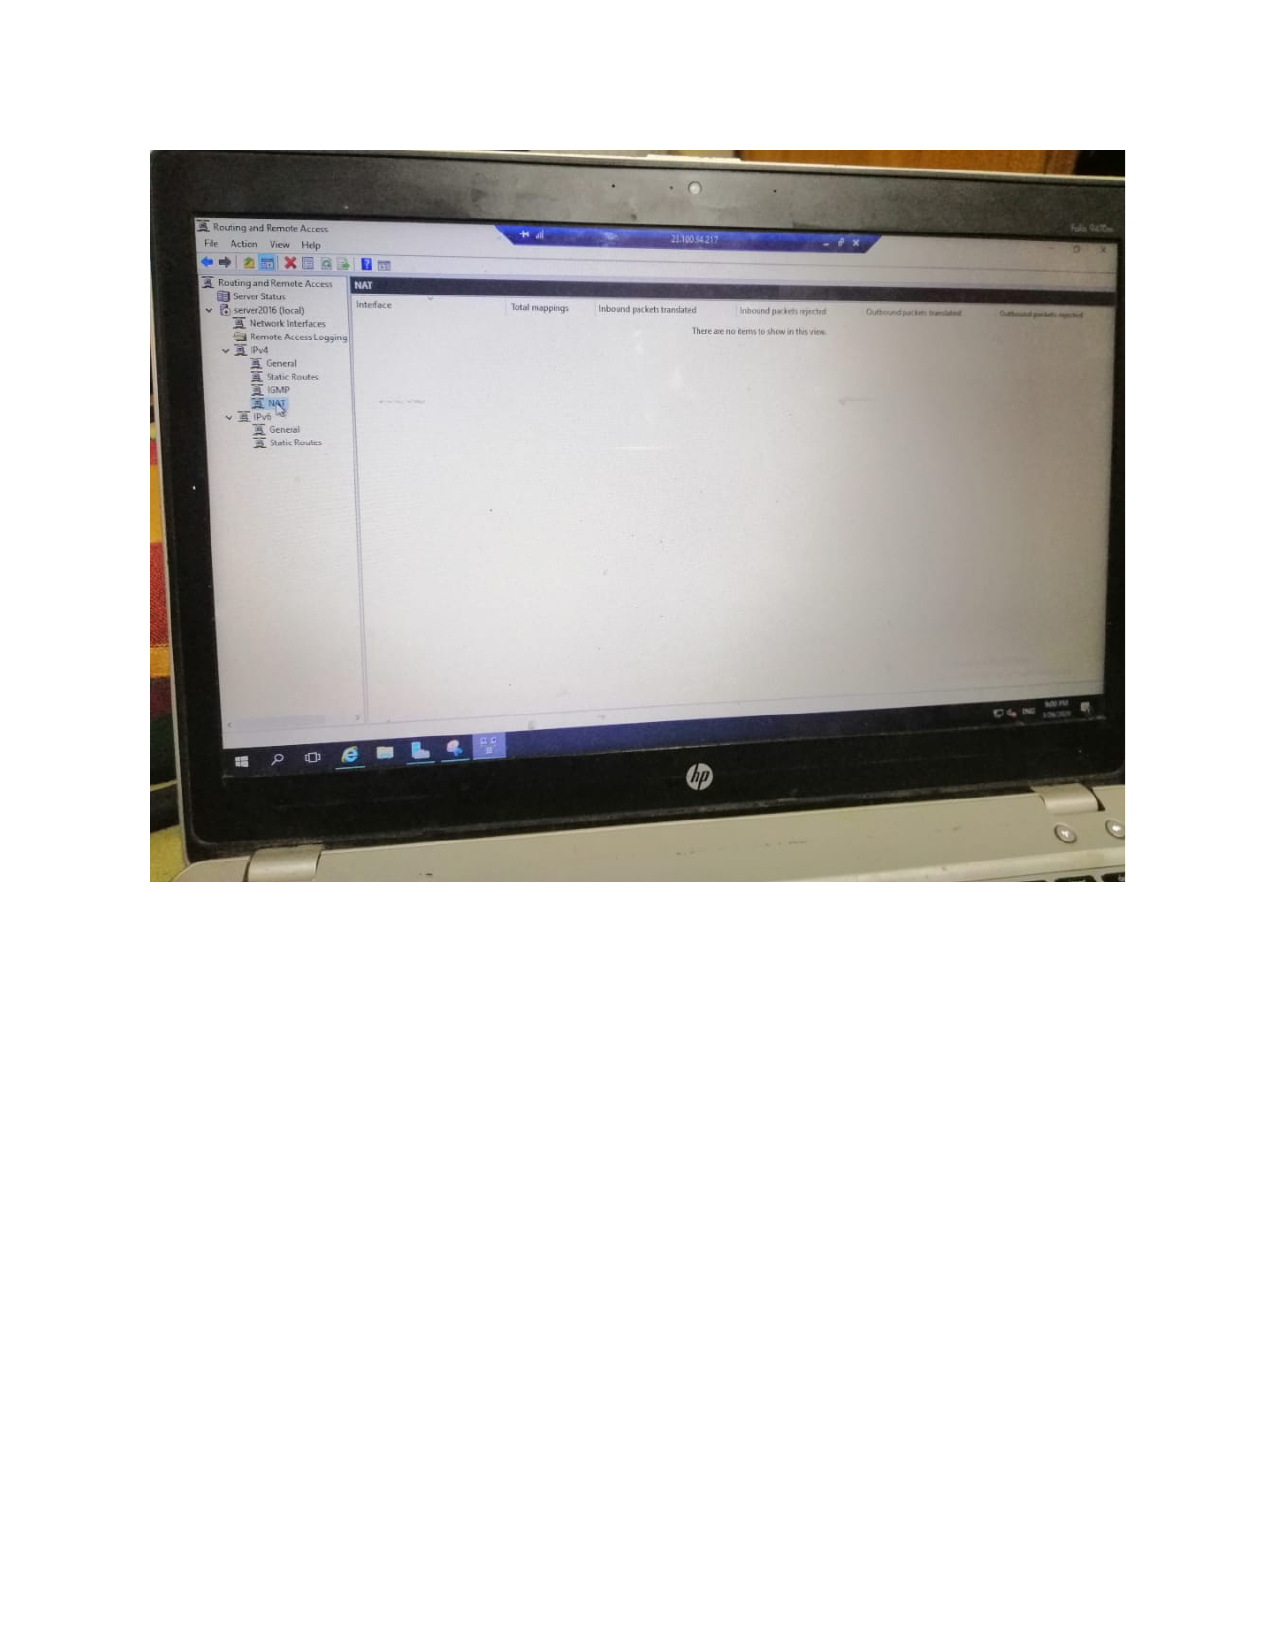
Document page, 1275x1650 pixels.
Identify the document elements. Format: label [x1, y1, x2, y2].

picture [150, 150, 1125, 882]
